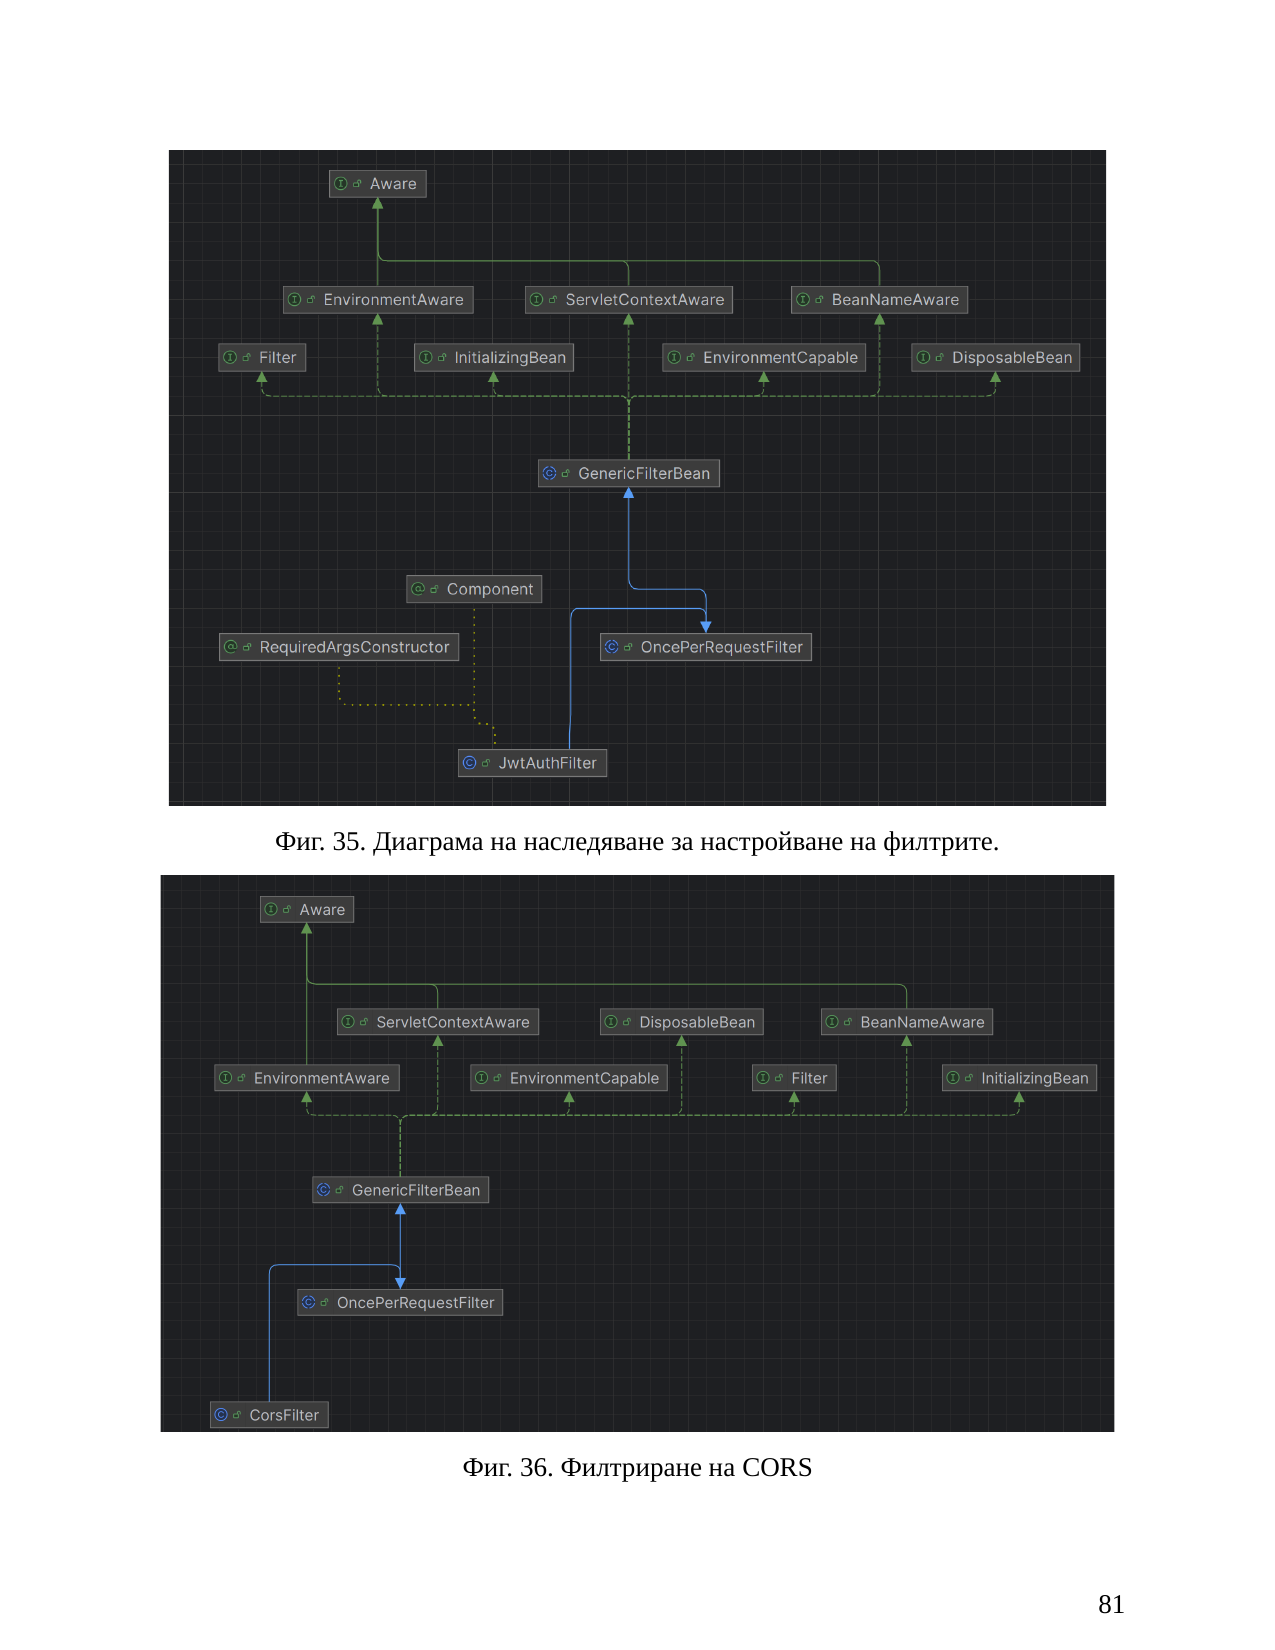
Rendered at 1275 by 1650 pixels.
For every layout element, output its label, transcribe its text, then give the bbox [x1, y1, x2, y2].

text Фиг. 35. Диаграма на наследяване за настройване на филтрите. [150, 825, 1125, 856]
text Фиг. 36. Филтриране на CORS [150, 1451, 1125, 1482]
picture [160, 875, 1115, 1432]
picture [168, 150, 1107, 806]
